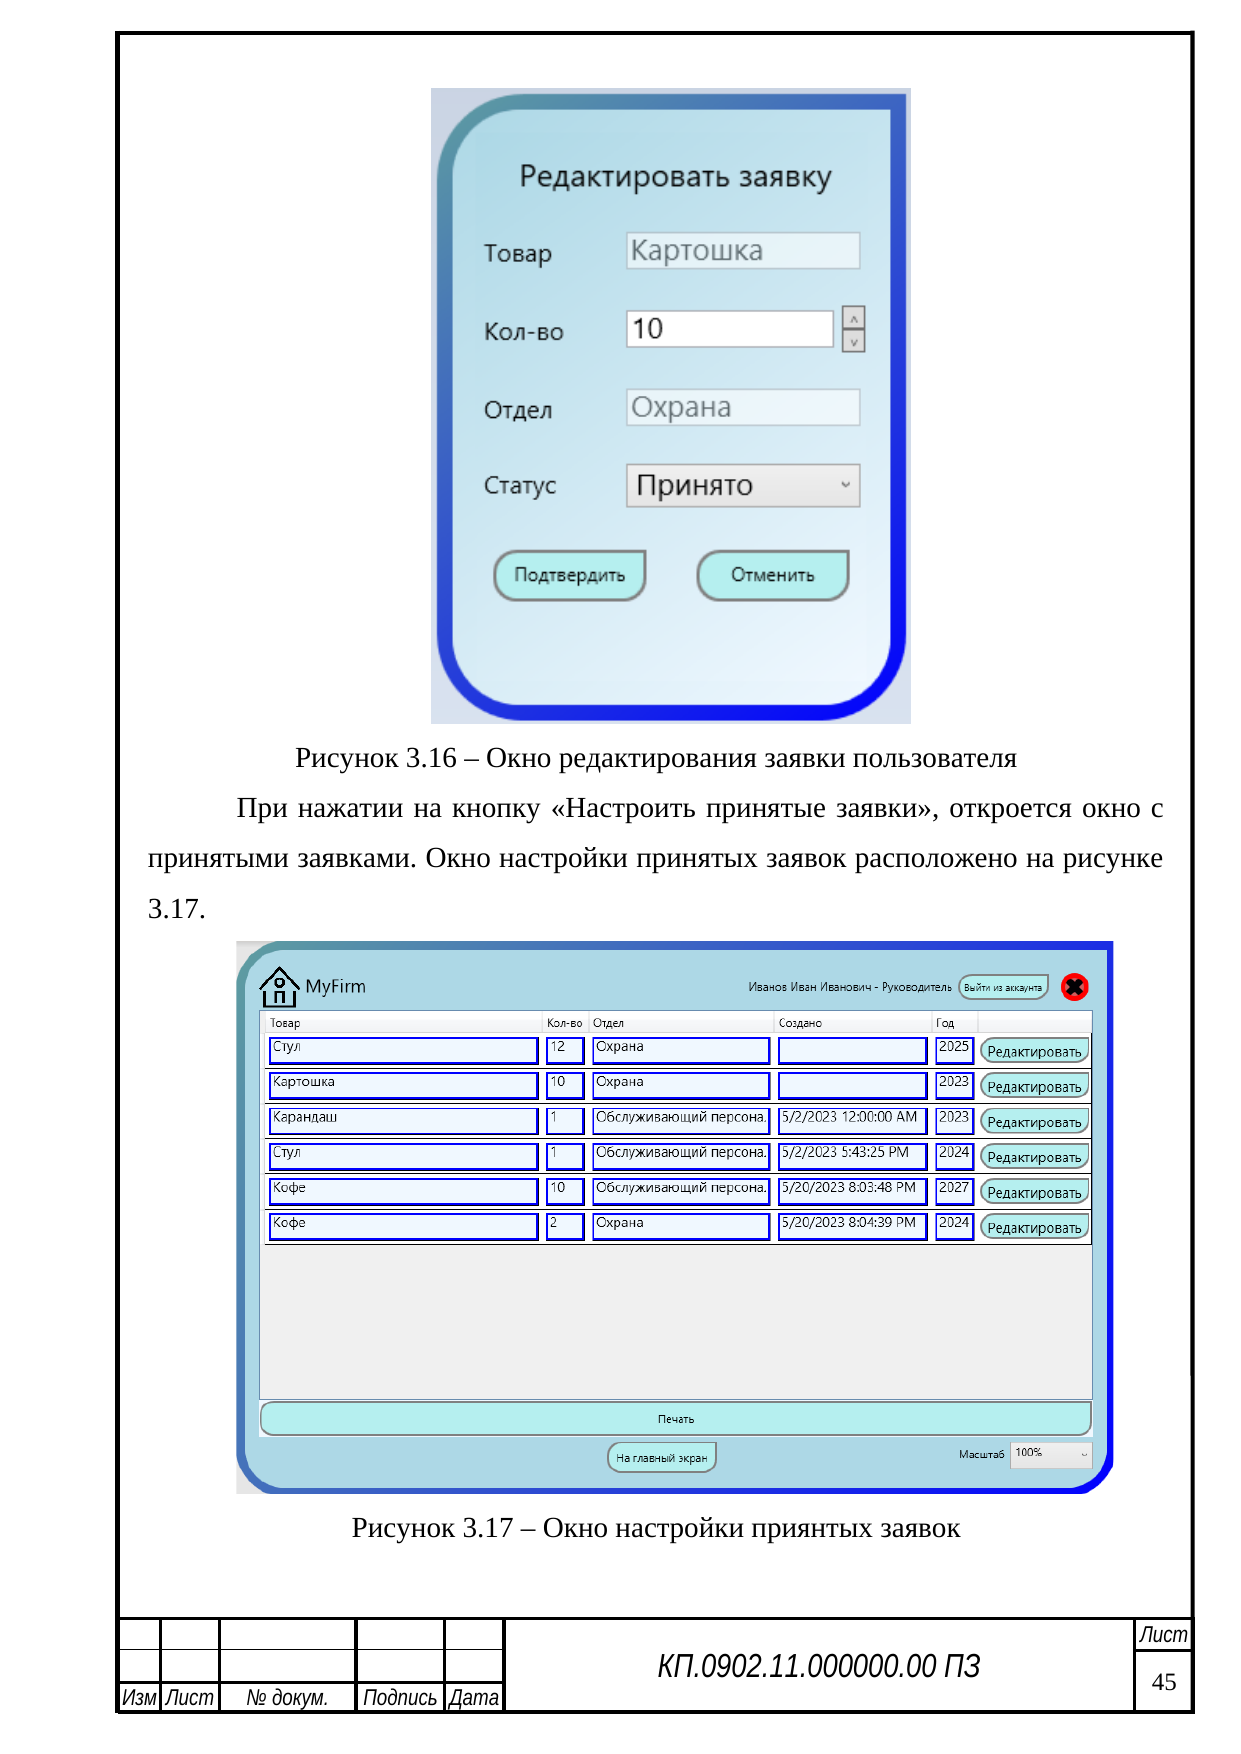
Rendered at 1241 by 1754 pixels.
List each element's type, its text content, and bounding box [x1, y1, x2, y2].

picture [431, 88, 911, 724]
text Рисунок 3.17 – Окно настройки приянтых заявок [118, 1510, 1194, 1543]
text При нажатии на кнопку «Настроить принятые заявки», откроется окно с принятыми заявками. Окно настройки принятых заявок расположено на рисунке 3.17. [148, 790, 1164, 924]
picture [236, 941, 1114, 1494]
text Рисунок 3.16 – Окно редактирования заявки пользователя [118, 740, 1194, 773]
